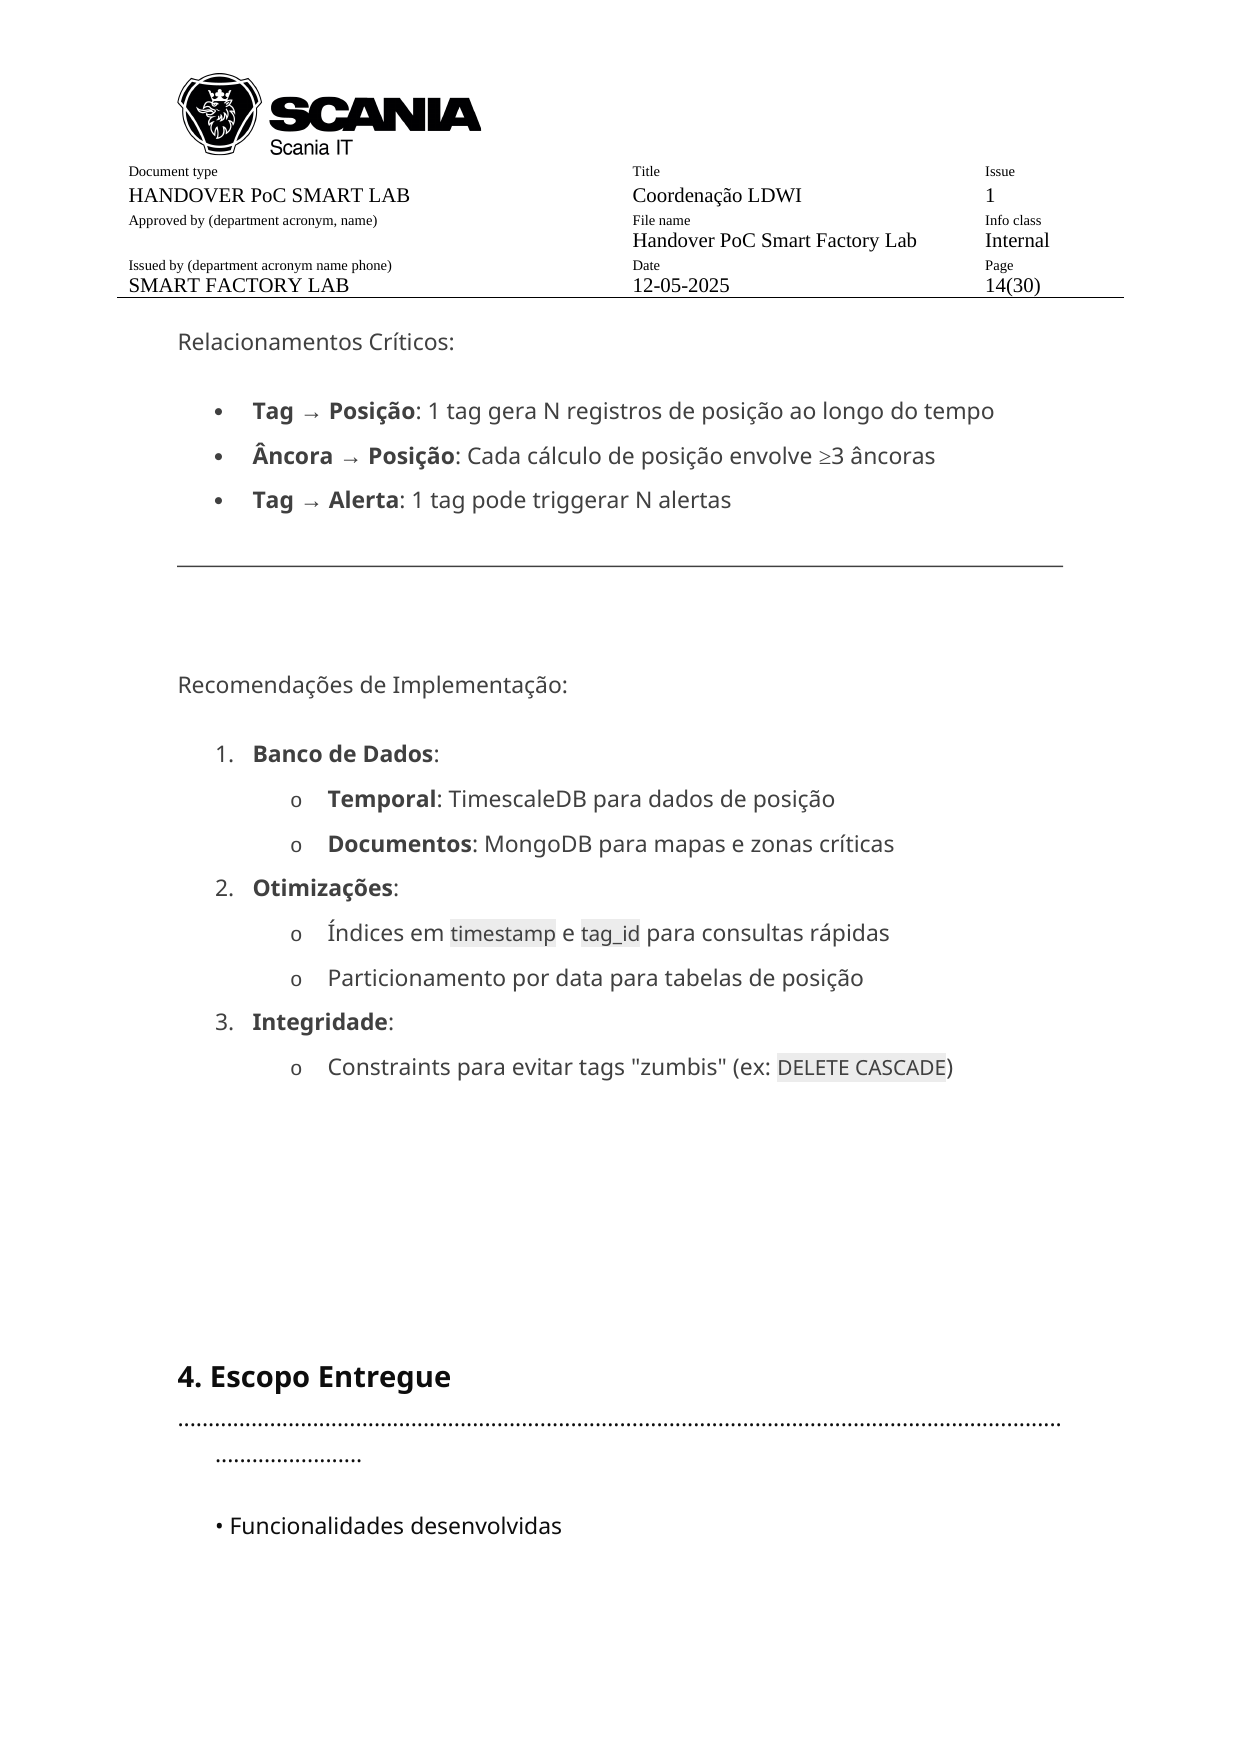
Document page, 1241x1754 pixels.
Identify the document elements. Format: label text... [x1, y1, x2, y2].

picture [177, 73, 482, 159]
subtitle Relacionamentos Críticos: [177, 326, 1063, 358]
list ........................................................................................................................................................................ [177, 1402, 1063, 1469]
list • Funcionalidades desenvolvidas [215, 1509, 1063, 1541]
list Tag → Alerta: 1 tag pode triggerar N alertas [215, 471, 1063, 516]
list Índices em timestamp e tag_id para consultas rápidas [290, 903, 1063, 948]
list Otimizações: [215, 859, 1063, 903]
list Particionamento por data para tabelas de posição [290, 948, 1063, 993]
list Tag → Posição: 1 tag gera N registros de posição ao longo do tempo [215, 382, 1063, 426]
subtitle 4. Escopo Entregue [177, 1356, 1063, 1396]
list Banco de Dados: [215, 725, 1063, 769]
list Âncora → Posição: Cada cálculo de posição envolve ≥3 âncoras [215, 426, 1063, 471]
list Documentos: MongoDB para mapas e zonas críticas [290, 814, 1063, 859]
list Constraints para evitar tags "zumbis" (ex: DELETE CASCADE) [290, 1037, 1063, 1082]
subtitle Recomendações de Implementação: [177, 669, 1063, 701]
list Temporal: TimescaleDB para dados de posição [290, 769, 1063, 814]
list Integridade: [215, 993, 1063, 1037]
